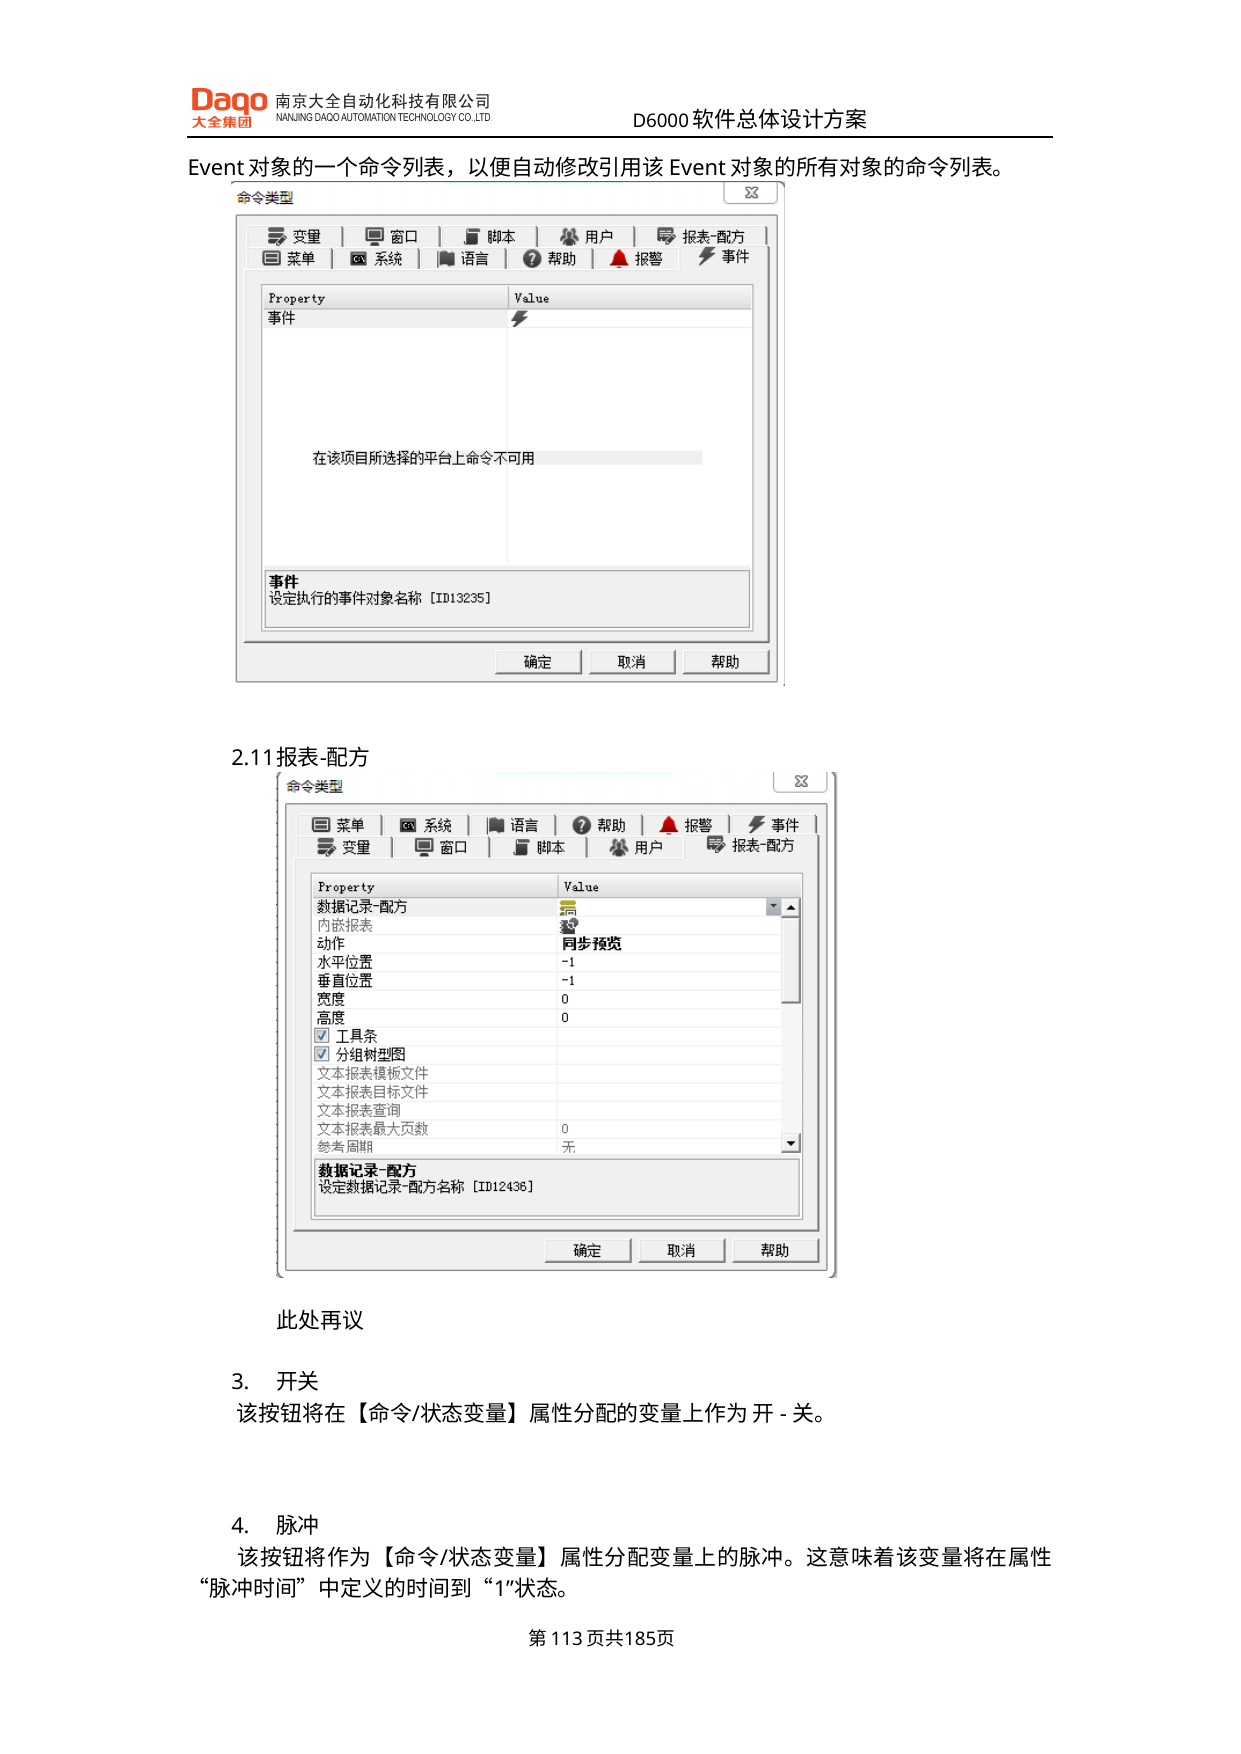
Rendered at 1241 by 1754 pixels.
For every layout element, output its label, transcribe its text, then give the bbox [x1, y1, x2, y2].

text 4. 脉冲 [187, 1508, 1053, 1540]
text 该按钮将在【命令/状态变量】属性分配的变量上作为 开 - 关。 [187, 1396, 1053, 1428]
text 该按钮将作为【命令/状态变量】属性分配变量上的脉冲。这意味着该变量将在属性“脉冲时间”中定义的时间到“1”状态。 [187, 1540, 1053, 1603]
picture [276, 772, 838, 1278]
text 3. 开关 [187, 1364, 1053, 1396]
text 2.11 报表-配方 [187, 740, 1053, 772]
text 此处再议 [187, 1303, 1053, 1334]
picture [231, 181, 785, 686]
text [187, 150, 1053, 182]
picture [187, 88, 492, 128]
